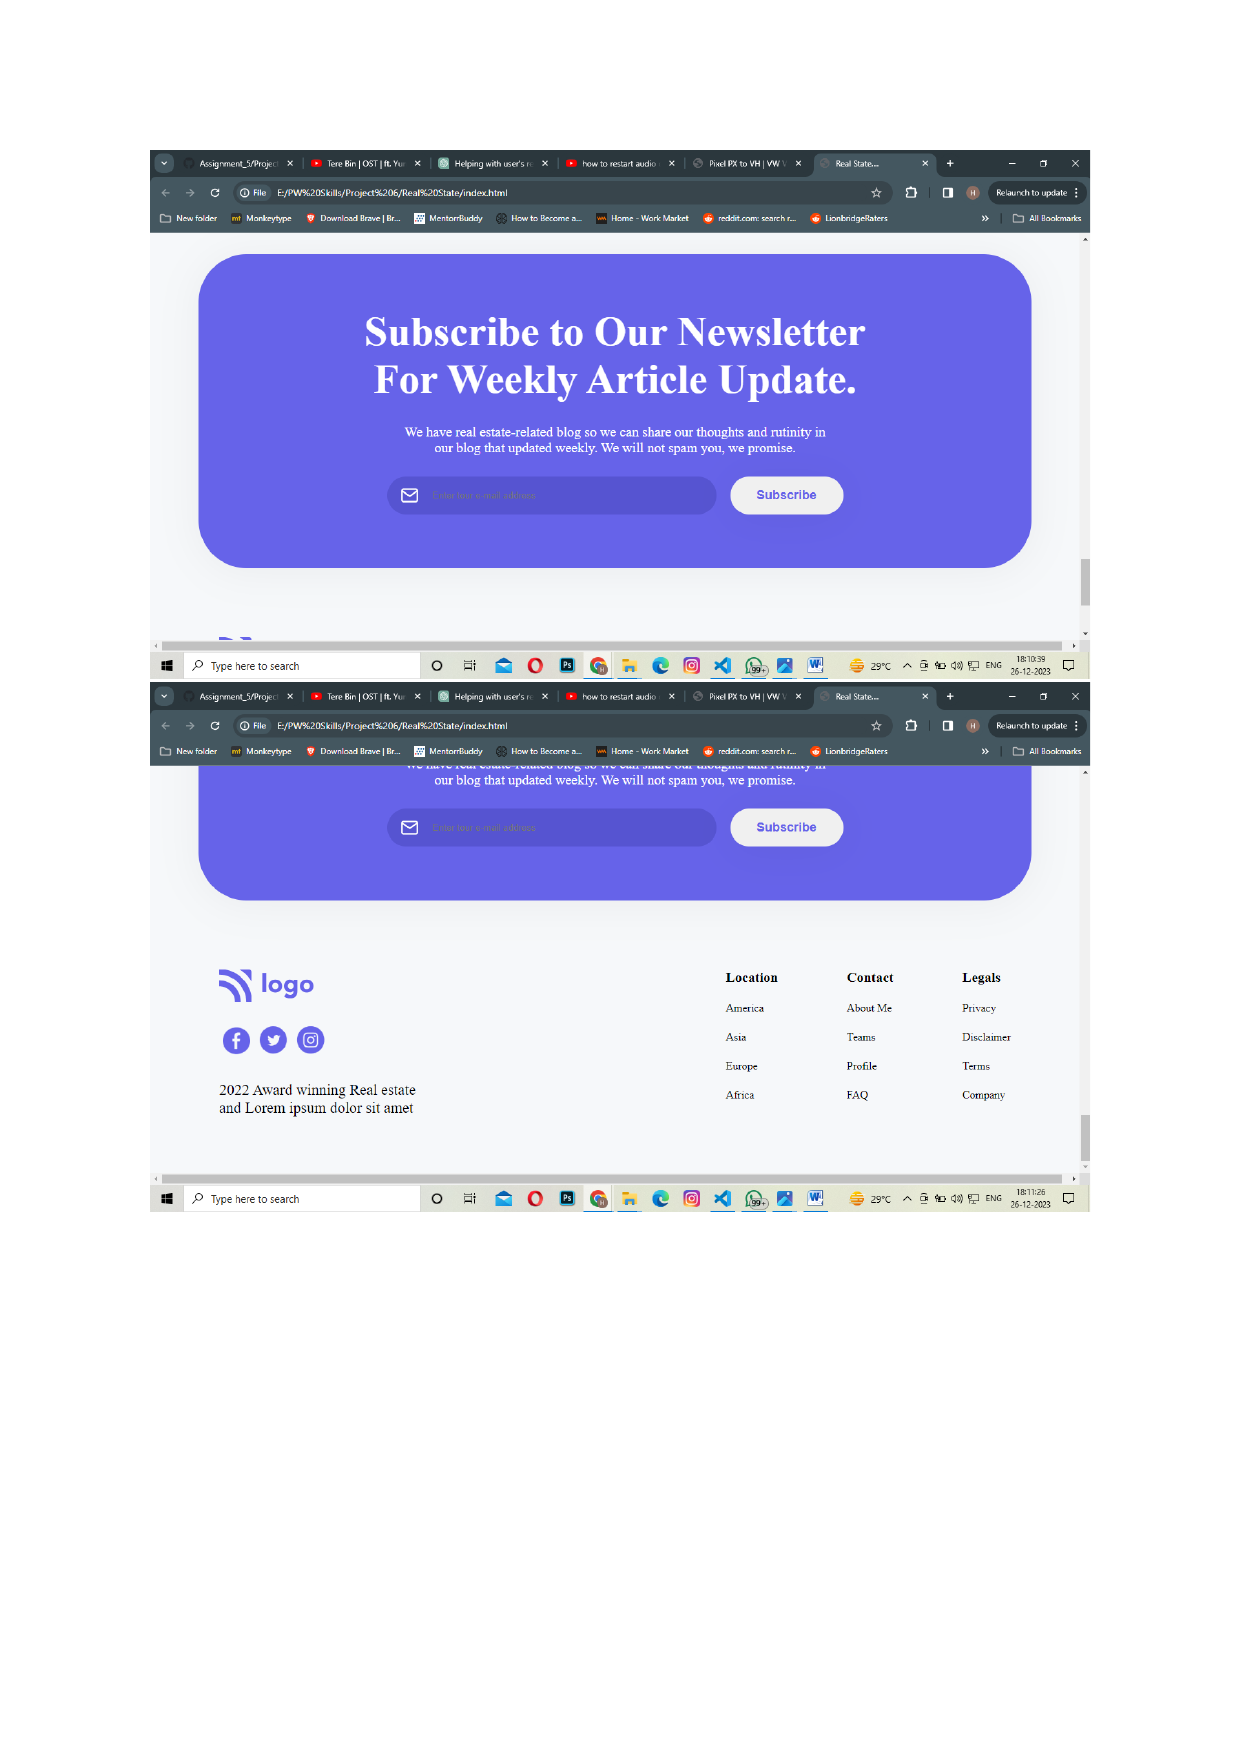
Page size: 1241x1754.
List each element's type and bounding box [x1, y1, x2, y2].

picture [150, 150, 1091, 679]
picture [150, 682, 1091, 1212]
